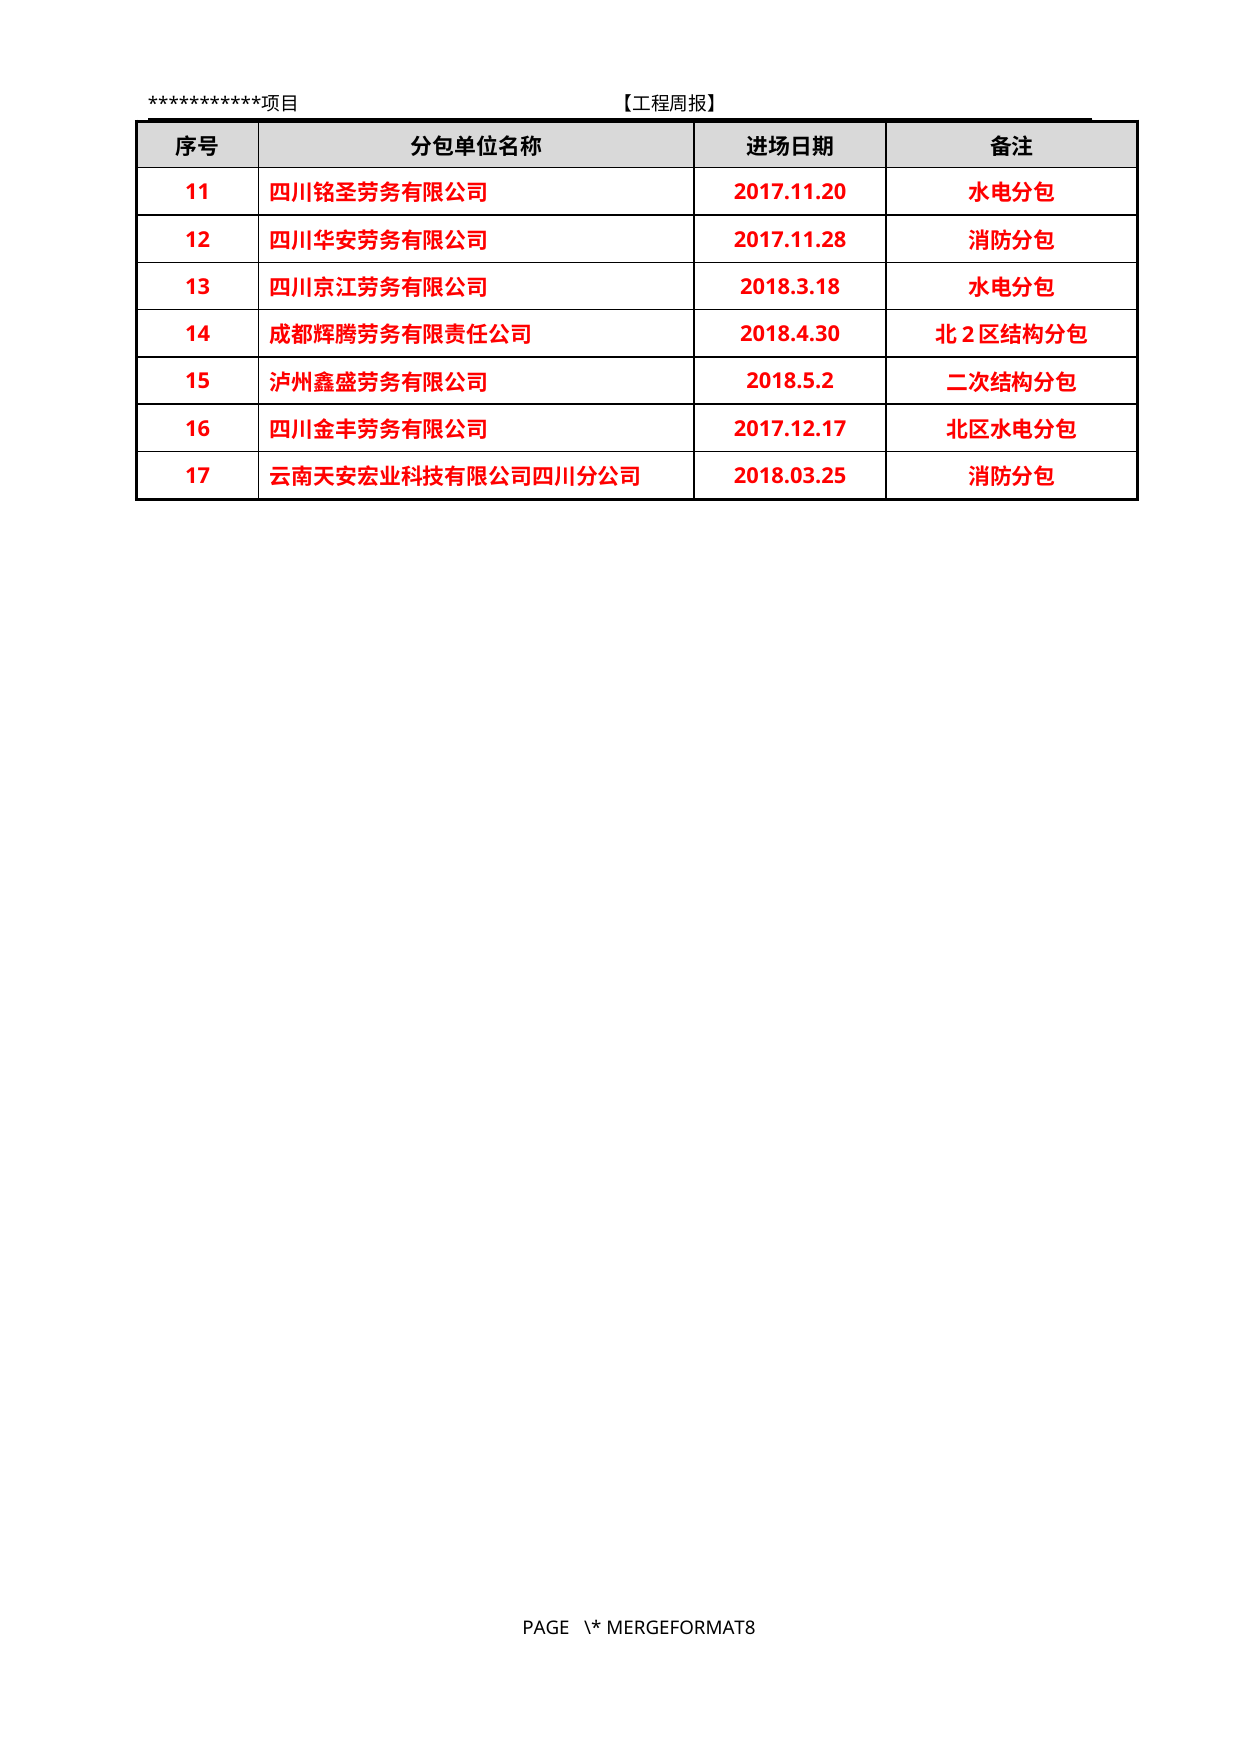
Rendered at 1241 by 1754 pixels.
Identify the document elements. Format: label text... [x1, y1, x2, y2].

table_cell 2018.4.30 [695, 310, 885, 356]
table_cell 2018.3.18 [695, 263, 885, 309]
table_cell 四川金丰劳务有限公司 [259, 405, 693, 451]
table_header 分包单位名称 [259, 123, 693, 167]
table_cell 云南天安宏业科技有限公司四川分公司 [259, 452, 693, 498]
table_cell 四川铭圣劳务有限公司 [259, 168, 693, 214]
table_cell 二次结构分包 [887, 358, 1136, 403]
table_cell 2018.5.2 [695, 358, 885, 403]
table_cell 水电分包 [887, 263, 1136, 309]
table_cell 2017.12.17 [695, 405, 885, 451]
table_cell 泸州鑫盛劳务有限公司 [259, 358, 693, 403]
table_cell 消防分包 [887, 452, 1136, 498]
table_header 备注 [887, 123, 1136, 167]
table_cell 北2区结构分包 [887, 310, 1136, 356]
table_cell 2018.03.25 [695, 452, 885, 498]
table_cell 16 [138, 405, 258, 451]
table_cell 2017.11.20 [695, 168, 885, 214]
table_cell 成都辉腾劳务有限责任公司 [259, 310, 693, 356]
table_cell 消防分包 [887, 216, 1136, 261]
table_cell 15 [138, 358, 258, 403]
table_cell 14 [138, 310, 258, 356]
table_cell 四川京江劳务有限公司 [259, 263, 693, 309]
table_cell 四川华安劳务有限公司 [259, 216, 693, 261]
table_header 进场日期 [695, 123, 885, 167]
table_cell 北区水电分包 [887, 405, 1136, 451]
table_header 序号 [138, 123, 258, 167]
table_cell 水电分包 [887, 168, 1136, 214]
table_cell 11 [138, 168, 258, 214]
table_cell 17 [138, 452, 258, 498]
table_cell 13 [138, 263, 258, 309]
table_cell 12 [138, 216, 258, 261]
table_cell 2017.11.28 [695, 216, 885, 261]
